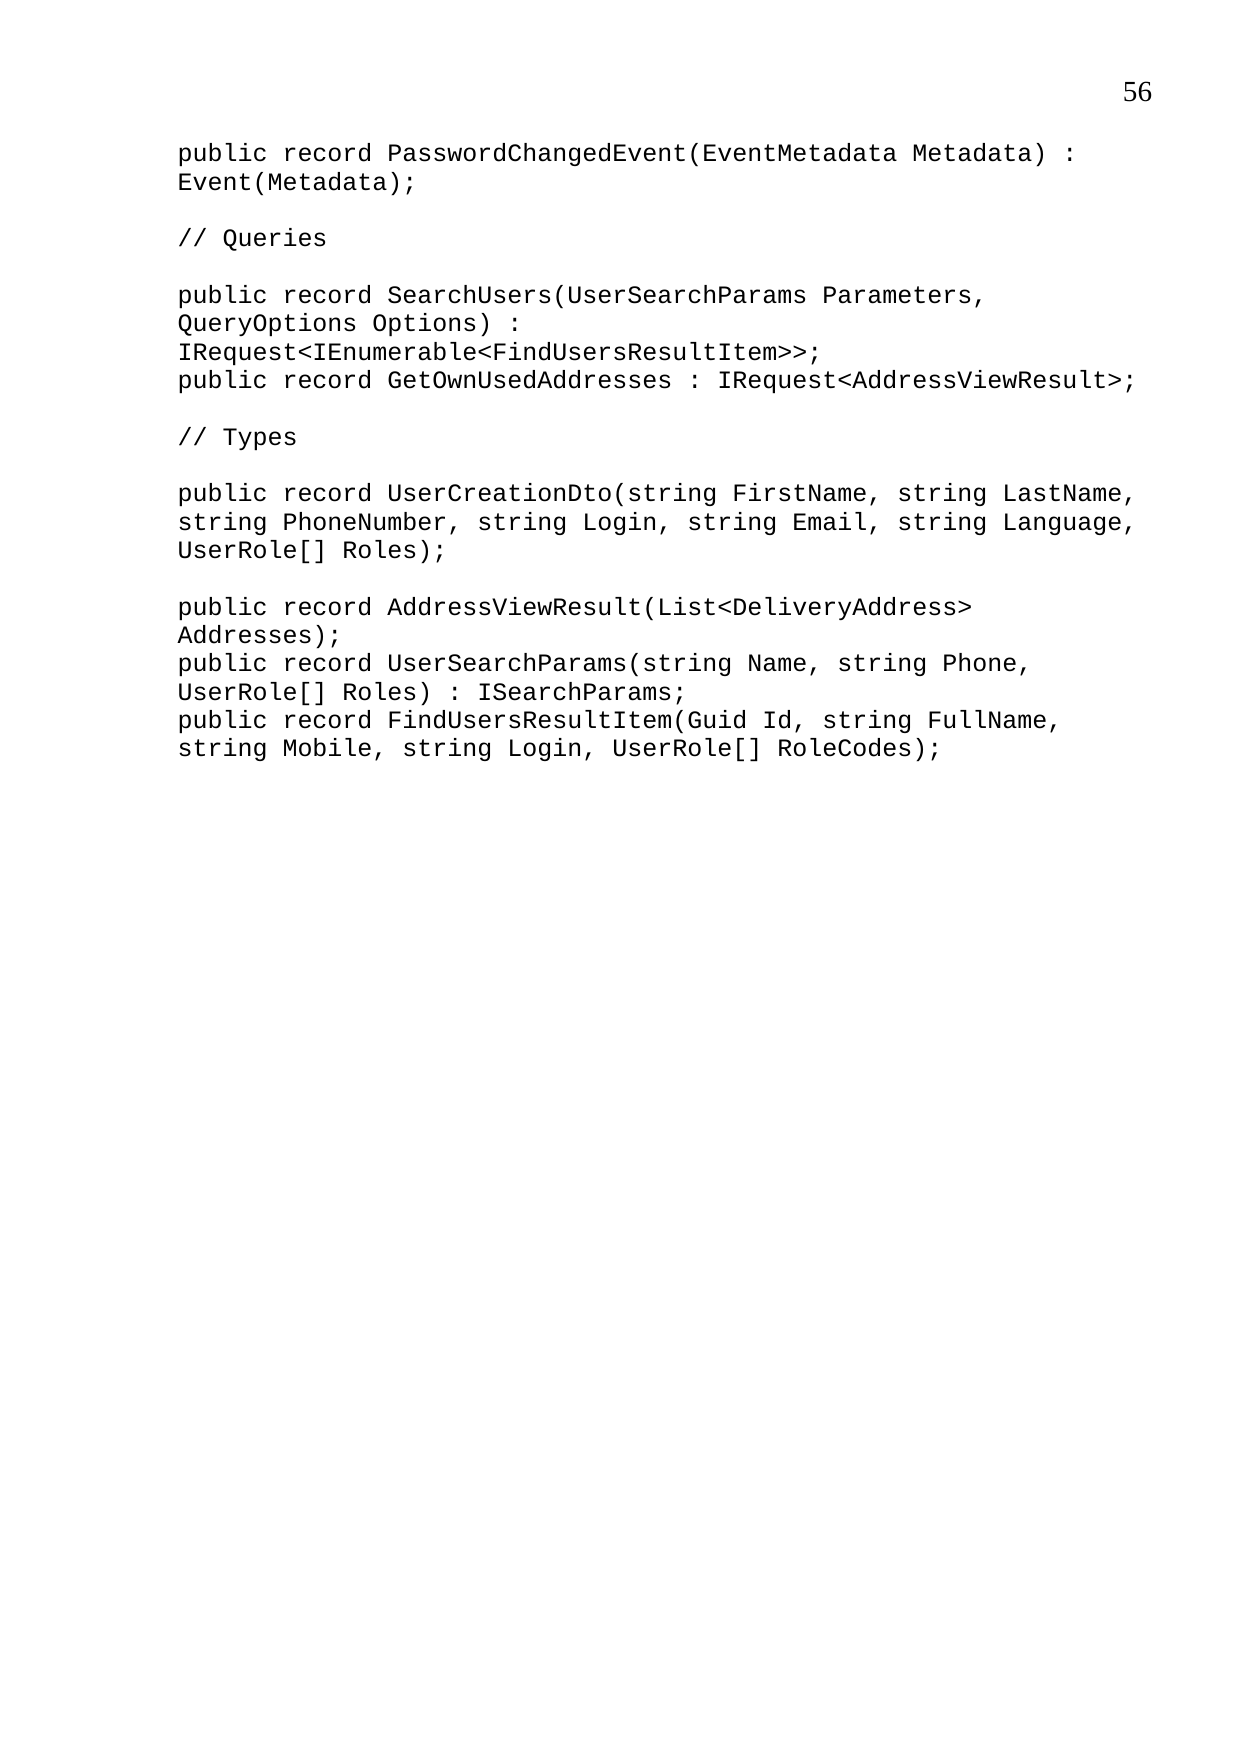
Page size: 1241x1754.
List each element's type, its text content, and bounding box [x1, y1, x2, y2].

text // Queries [177, 226, 1152, 254]
text public record GetOwnUsedAddresses : IRequest<AddressViewResult>; [177, 367, 1152, 396]
text public record PasswordChangedEvent(EventMetadata Metadata) : Event(Metadata); [177, 141, 1152, 197]
text public record SearchUsers(UserSearchParams Parameters, QueryOptions Options) : IRequest<IEnumerable<FindUsersResultItem>>; [177, 282, 1152, 367]
text public record UserCreationDto(string FirstName, string LastName, string PhoneNumber, string Login, string Email, string Language, UserRole[] Roles); [177, 481, 1152, 566]
text public record UserSearchParams(string Name, string Phone, UserRole[] Roles) : ISearchParams; [177, 651, 1152, 707]
text // Types [177, 424, 1152, 452]
text public record FindUsersResultItem(Guid Id, string FullName, string Mobile, string Login, UserRole[] RoleCodes); [177, 707, 1152, 764]
text public record AddressViewResult(List<DeliveryAddress> Addresses); [177, 594, 1152, 651]
